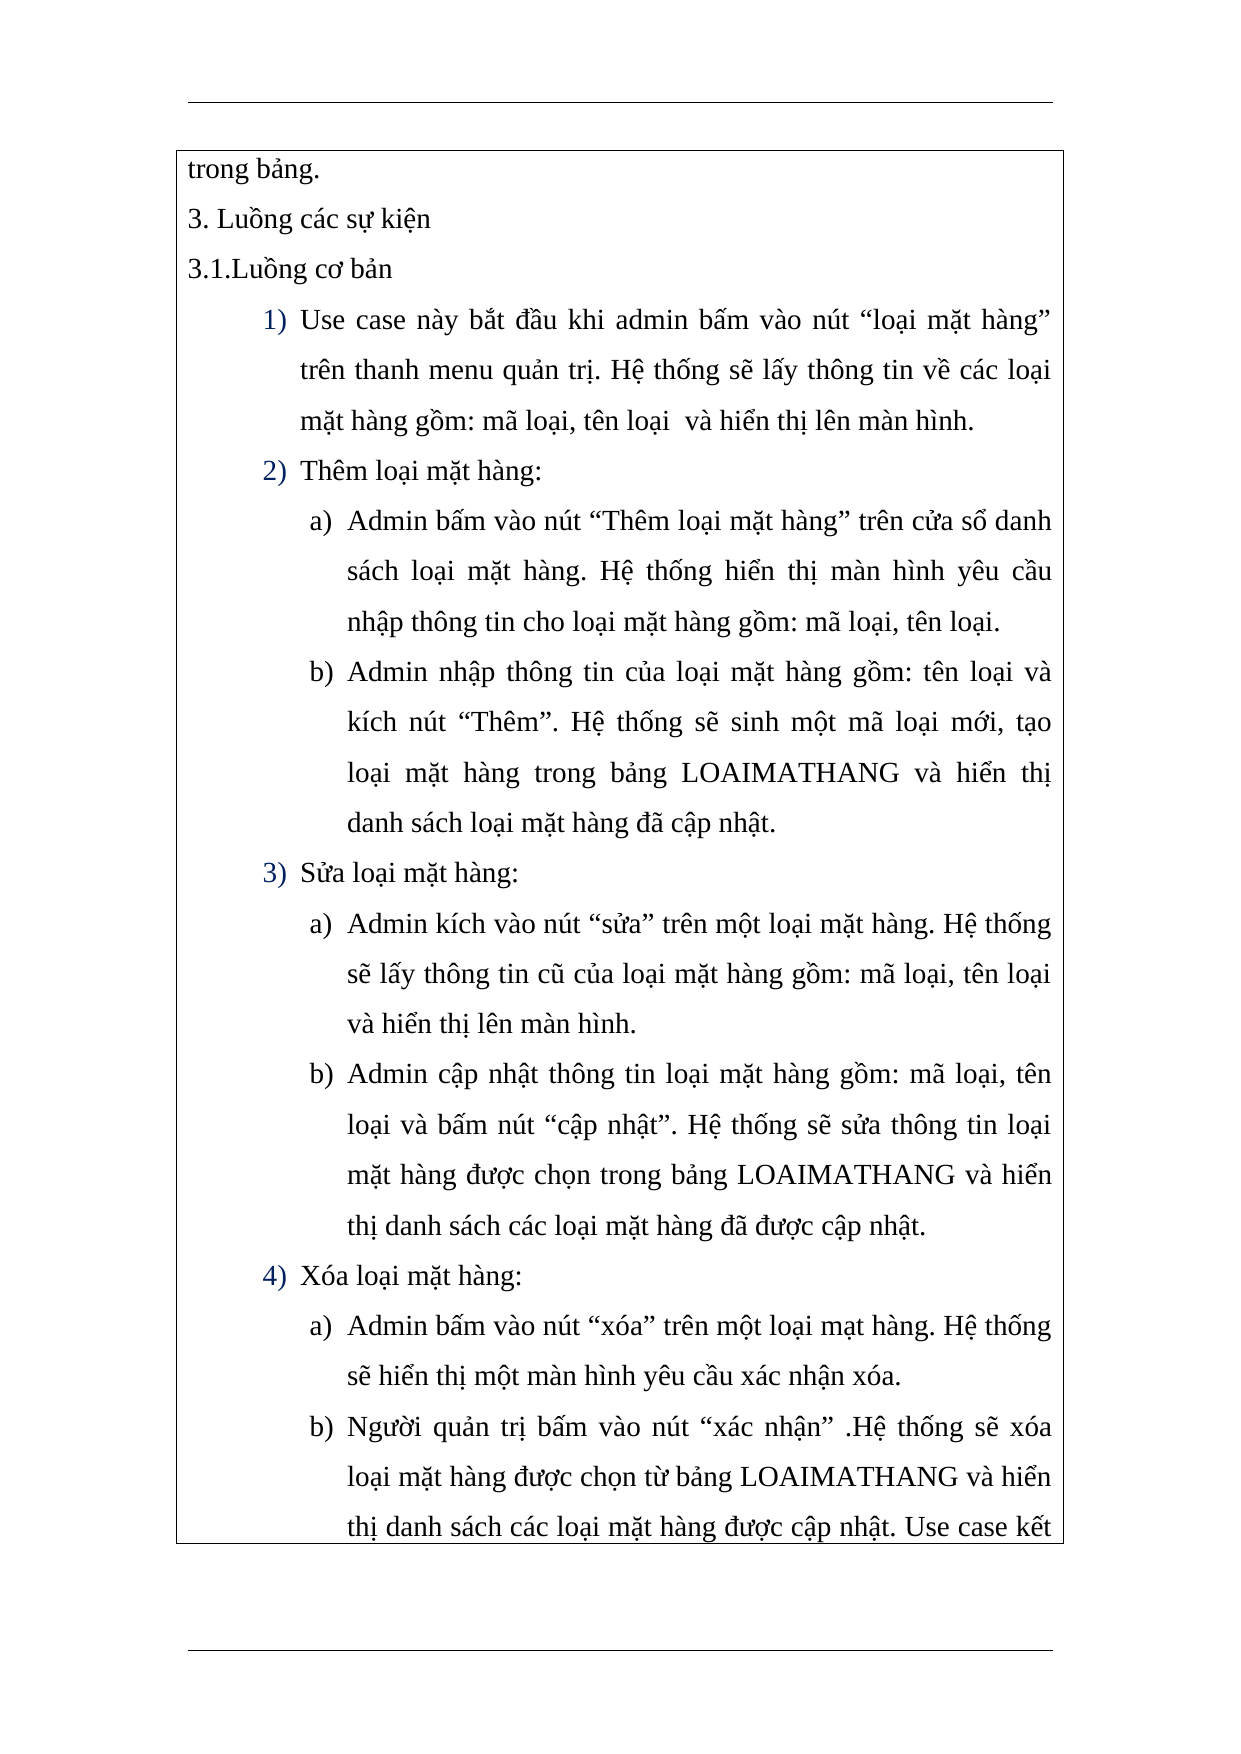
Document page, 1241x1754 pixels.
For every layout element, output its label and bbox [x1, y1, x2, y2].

table_header [177, 151, 1063, 1543]
